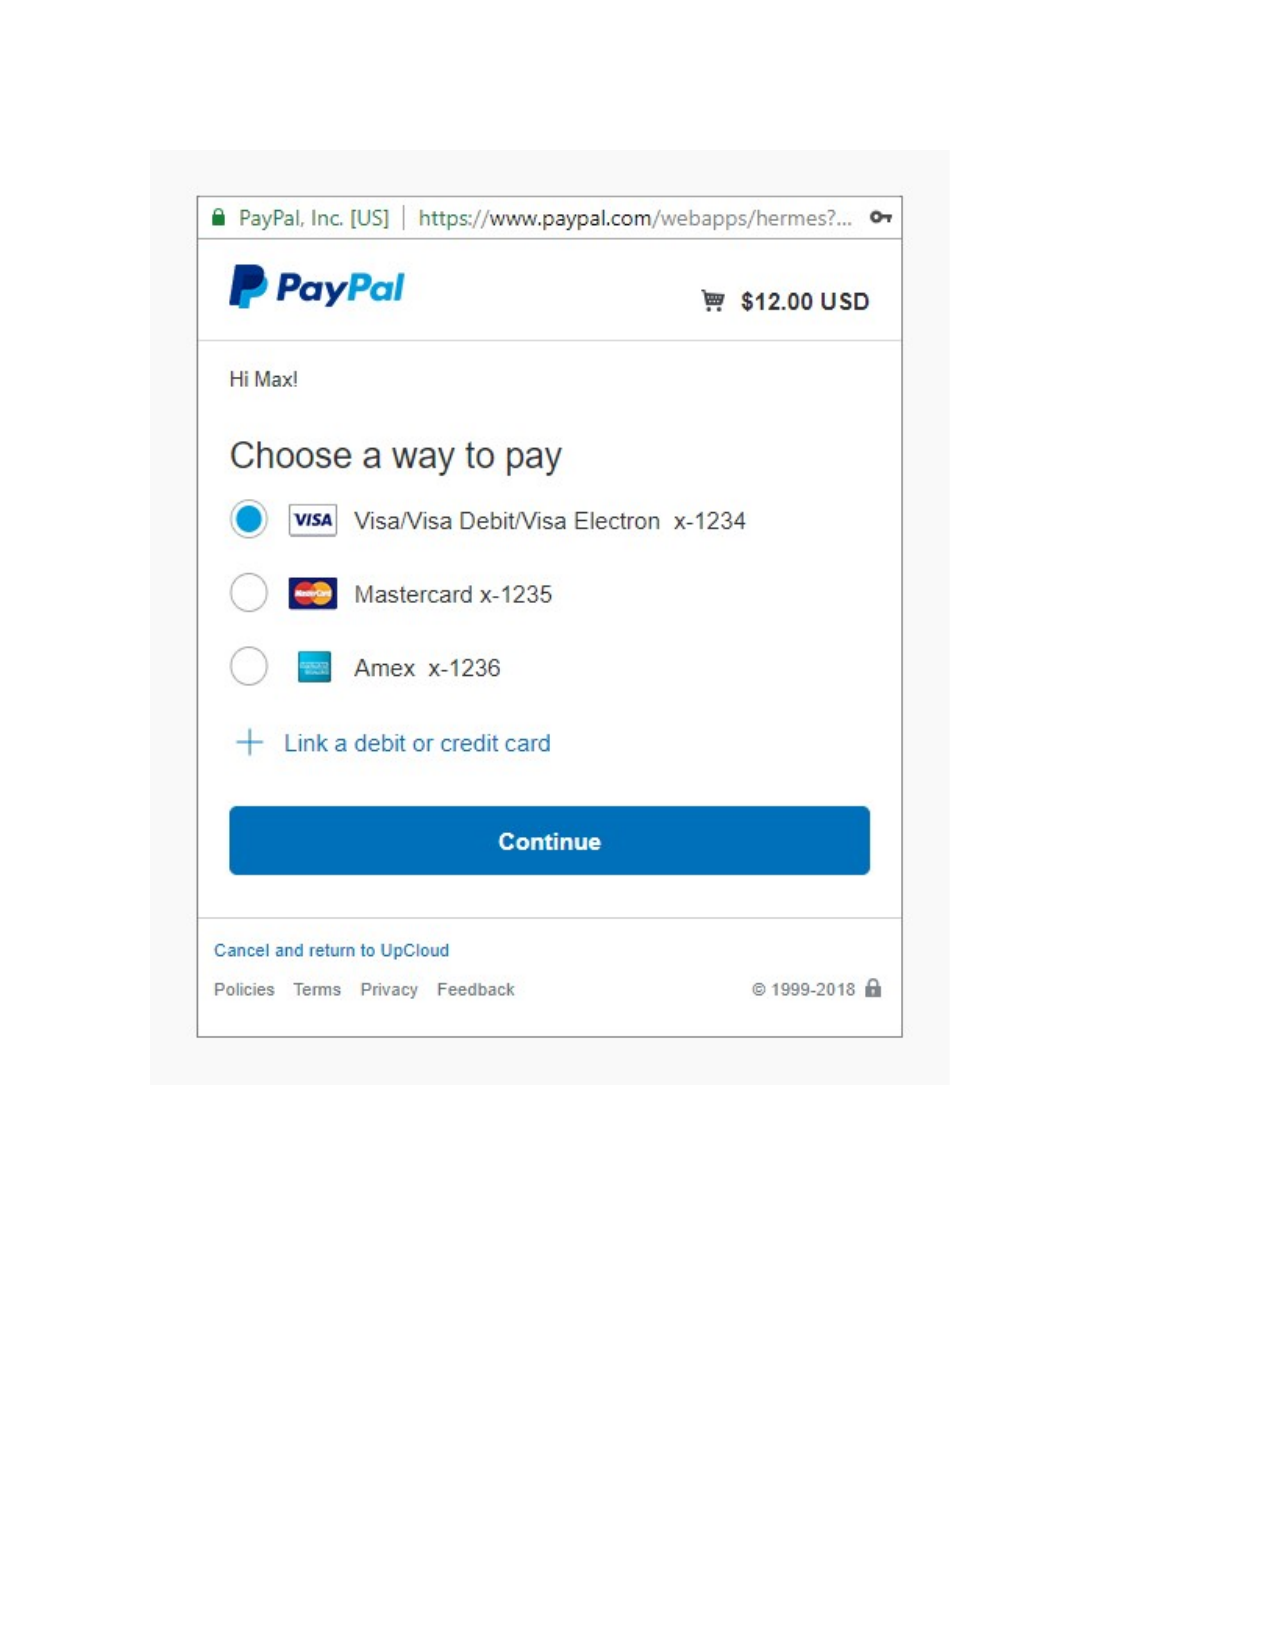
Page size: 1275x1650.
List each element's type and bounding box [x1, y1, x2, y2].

picture [150, 150, 950, 1085]
